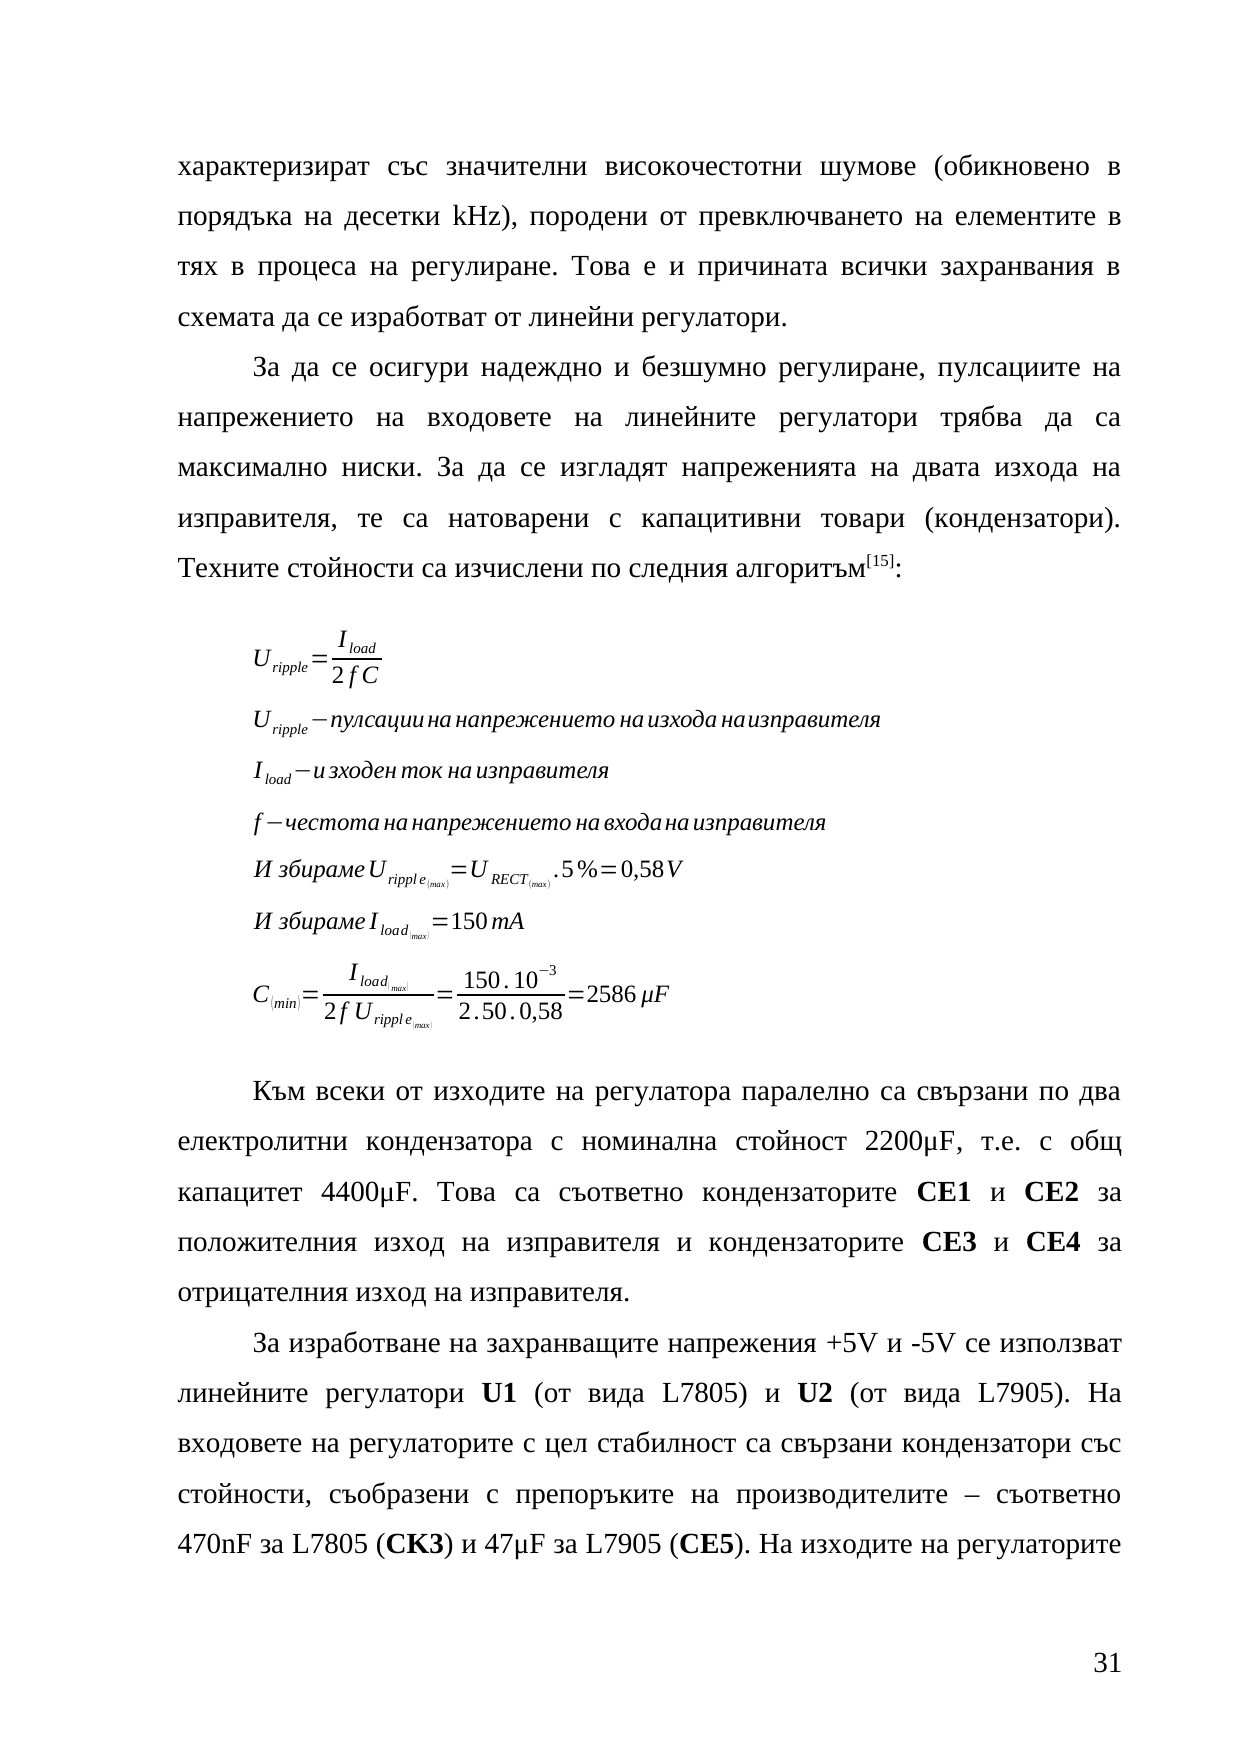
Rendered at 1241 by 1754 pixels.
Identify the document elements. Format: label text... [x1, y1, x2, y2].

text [177, 1325, 1122, 1559]
text Към всеки от изходите на регулатора паралелно са свързани по два електролитни кондензатора с номинална стойност 2200μF, т.е. с общ капацитет 4400μF. Това са съответно кондензаторите CE1 и CE2 за положителния изход на изправителя и кондензаторите CE3 и CE4 за отрицателния изход на изправителя. [177, 1073, 1122, 1308]
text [177, 148, 1122, 332]
text За да се осигури надеждно и безшумно регулиране, пулсациите на напрежението на входовете на линейните регулатори трябва да са максимално ниски. За да се изгладят напреженията на двата изхода на изправителя, те са натоварени с капацитивни товари (кондензатори). Техните стойности са изчислени по следния алгоритъм[15]: [177, 349, 1122, 584]
